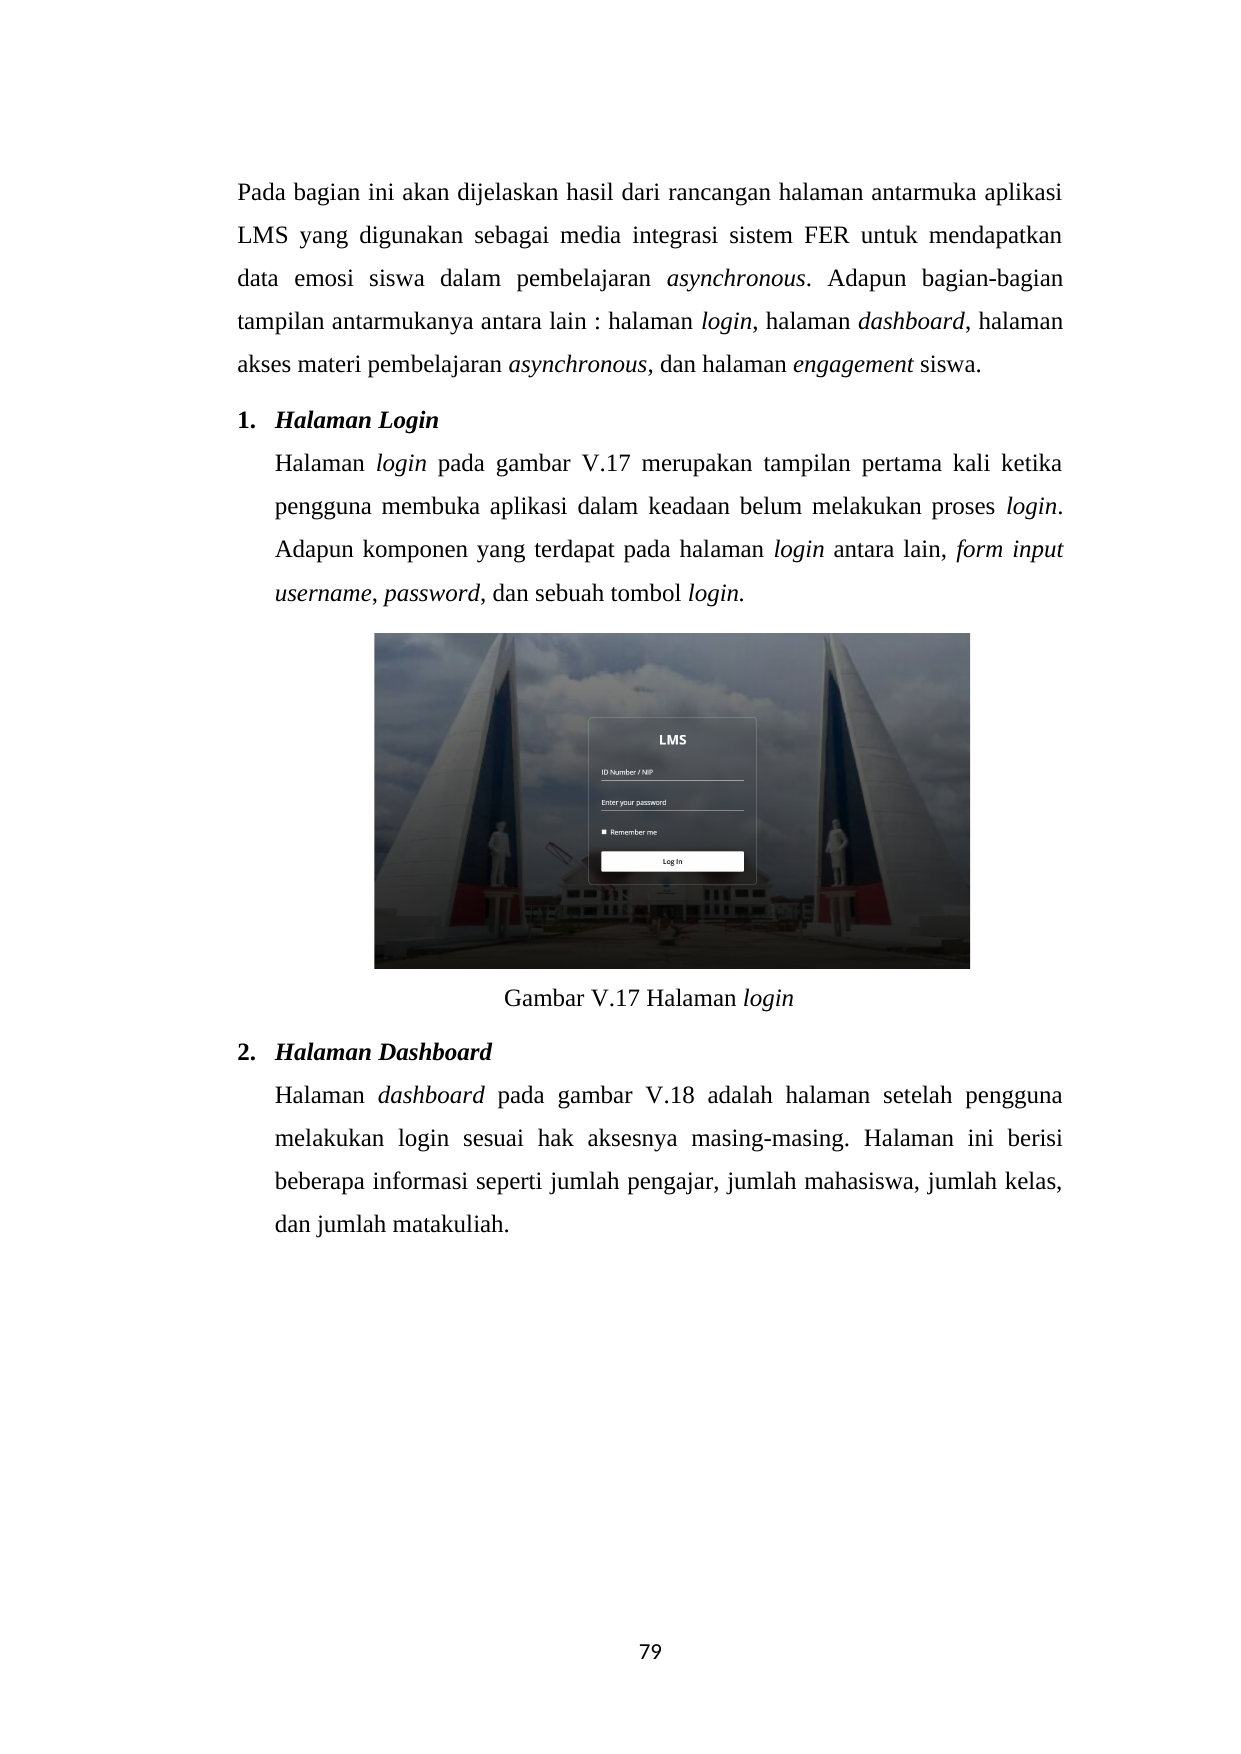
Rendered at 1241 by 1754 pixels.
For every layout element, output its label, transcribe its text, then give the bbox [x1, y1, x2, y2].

text Pada bagian ini akan dijelaskan hasil dari rancangan halaman antarmuka aplikasi LMS yang digunakan sebagai media integrasi sistem FER untuk mendapatkan data emosi siswa dalam pembelajaran asynchronous. Adapun bagian-bagian tampilan antarmukanya antara lain : halaman login, halaman dashboard, halaman akses materi pembelajaran asynchronous, dan halaman engagement siswa. [237, 177, 1063, 378]
list Halaman Dashboard [237, 1037, 1063, 1065]
text Gambar V.17 Halaman login [237, 983, 1063, 1012]
text Halaman dashboard pada gambar V.18 adalah halaman setelah pengguna melakukan login sesuai hak aksesnya masing-masing. Halaman ini berisi beberapa informasi seperti jumlah pengajar, jumlah mahasiswa, jumlah kelas, dan jumlah matakuliah. [274, 1080, 1063, 1238]
list Halaman Login [237, 405, 1063, 434]
text Halaman login pada gambar V.17 merupakan tampilan pertama kali ketika pengguna membuka aplikasi dalam keadaan belum melakukan proses login. Adapun komponen yang terdapat pada halaman login antara lain, form input username, password, dan sebuah tombol login. [274, 448, 1063, 606]
picture [374, 633, 971, 969]
